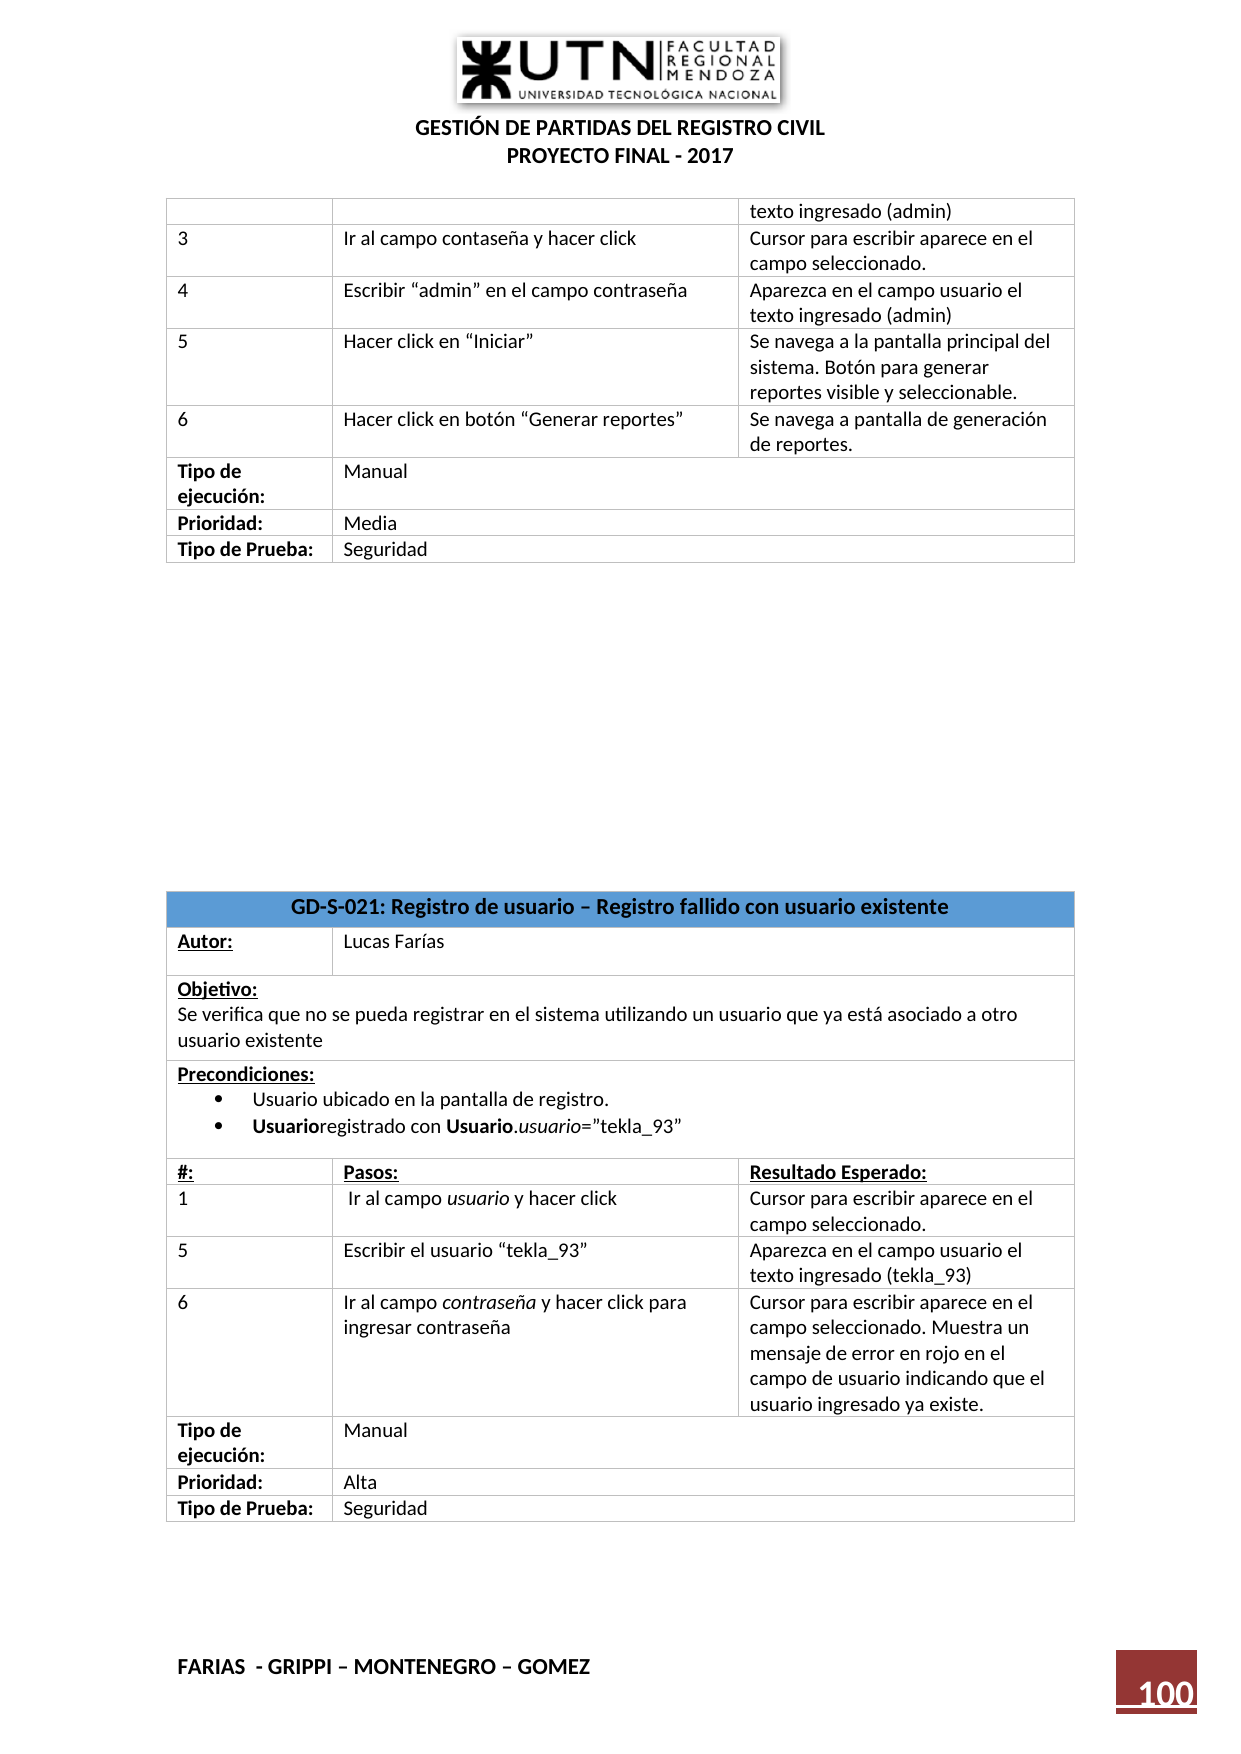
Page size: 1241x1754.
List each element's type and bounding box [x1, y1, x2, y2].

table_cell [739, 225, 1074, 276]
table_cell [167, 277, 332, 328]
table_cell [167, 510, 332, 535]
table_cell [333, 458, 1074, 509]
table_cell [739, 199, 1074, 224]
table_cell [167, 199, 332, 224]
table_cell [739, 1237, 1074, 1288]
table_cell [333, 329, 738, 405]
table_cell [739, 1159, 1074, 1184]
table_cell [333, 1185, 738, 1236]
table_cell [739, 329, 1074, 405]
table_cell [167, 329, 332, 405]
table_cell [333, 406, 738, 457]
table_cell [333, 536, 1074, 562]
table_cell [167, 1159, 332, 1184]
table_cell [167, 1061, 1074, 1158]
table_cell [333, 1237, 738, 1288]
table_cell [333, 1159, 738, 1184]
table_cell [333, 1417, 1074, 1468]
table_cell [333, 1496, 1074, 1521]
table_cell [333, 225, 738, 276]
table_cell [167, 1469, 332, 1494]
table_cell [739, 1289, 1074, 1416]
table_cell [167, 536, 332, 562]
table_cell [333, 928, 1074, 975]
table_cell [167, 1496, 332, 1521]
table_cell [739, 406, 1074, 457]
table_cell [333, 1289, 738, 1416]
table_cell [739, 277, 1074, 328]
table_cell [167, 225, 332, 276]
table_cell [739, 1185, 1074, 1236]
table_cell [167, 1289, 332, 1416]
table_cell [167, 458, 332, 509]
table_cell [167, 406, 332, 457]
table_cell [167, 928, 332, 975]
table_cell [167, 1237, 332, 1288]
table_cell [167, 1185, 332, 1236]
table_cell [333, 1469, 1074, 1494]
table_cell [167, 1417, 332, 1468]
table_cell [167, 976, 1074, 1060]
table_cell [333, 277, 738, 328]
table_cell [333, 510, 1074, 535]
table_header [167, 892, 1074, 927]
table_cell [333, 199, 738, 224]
picture [449, 29, 791, 114]
